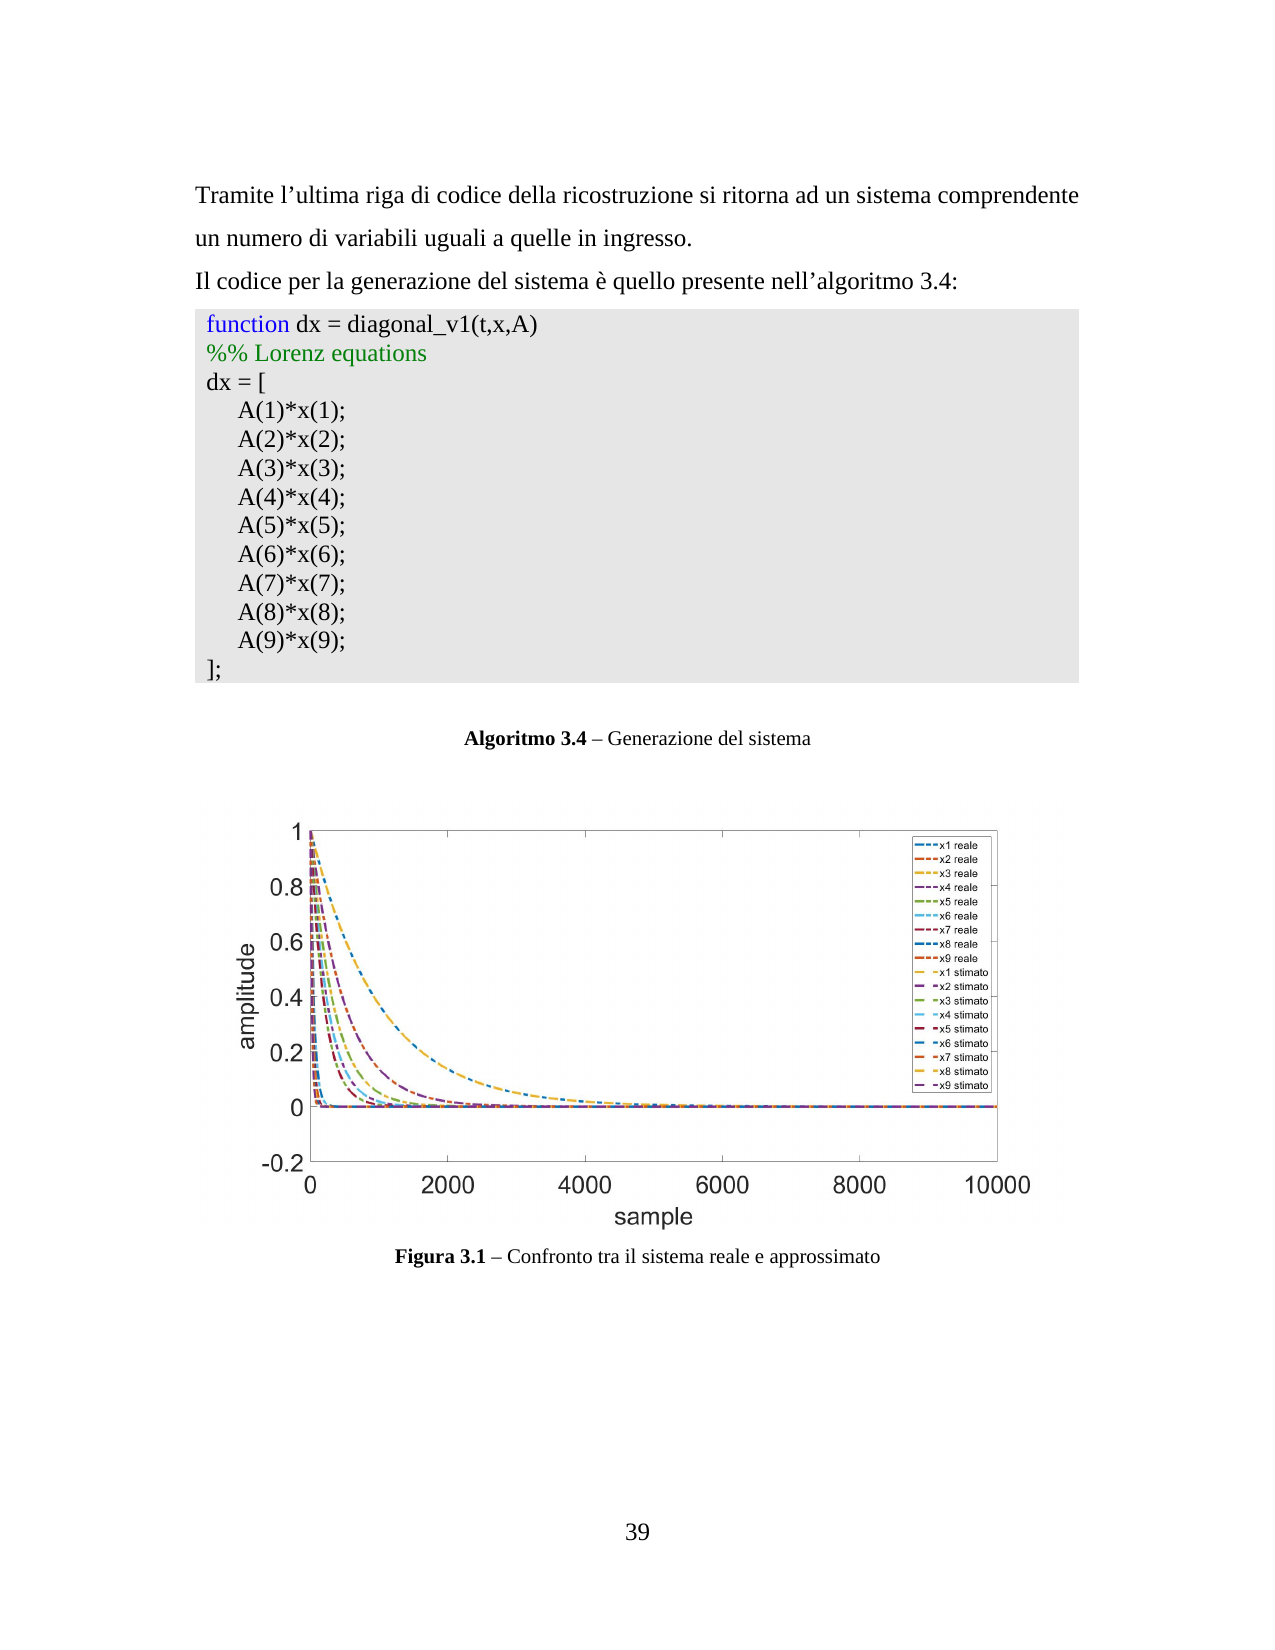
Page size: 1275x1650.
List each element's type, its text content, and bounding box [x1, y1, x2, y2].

text Algoritmo 3.4 – Generazione del sistema [195, 726, 1080, 750]
text Figura 3.1 – Confronto tra il sistema reale e approssimato [195, 1244, 1080, 1268]
text Il codice per la generazione del sistema è quello presente nell’algoritmo 3.4: [195, 266, 1080, 295]
picture [195, 798, 1080, 1230]
table_header function dx = diagonal_v1(t,x,A) %% Lorenz equations dx = [ A(1)*x(1); A(2)*x(2); A(3)*x(3); A(4)*x(4); A(5)*x(5); A(6)*x(6); A(7)*x(7); A(8)*x(8); A(9)*x(9); ]; [195, 309, 1079, 683]
text Tramite l’ultima riga di codice della ricostruzione si ritorna ad un sistema comprendente un numero di variabili uguali a quelle in ingresso. [195, 180, 1080, 252]
